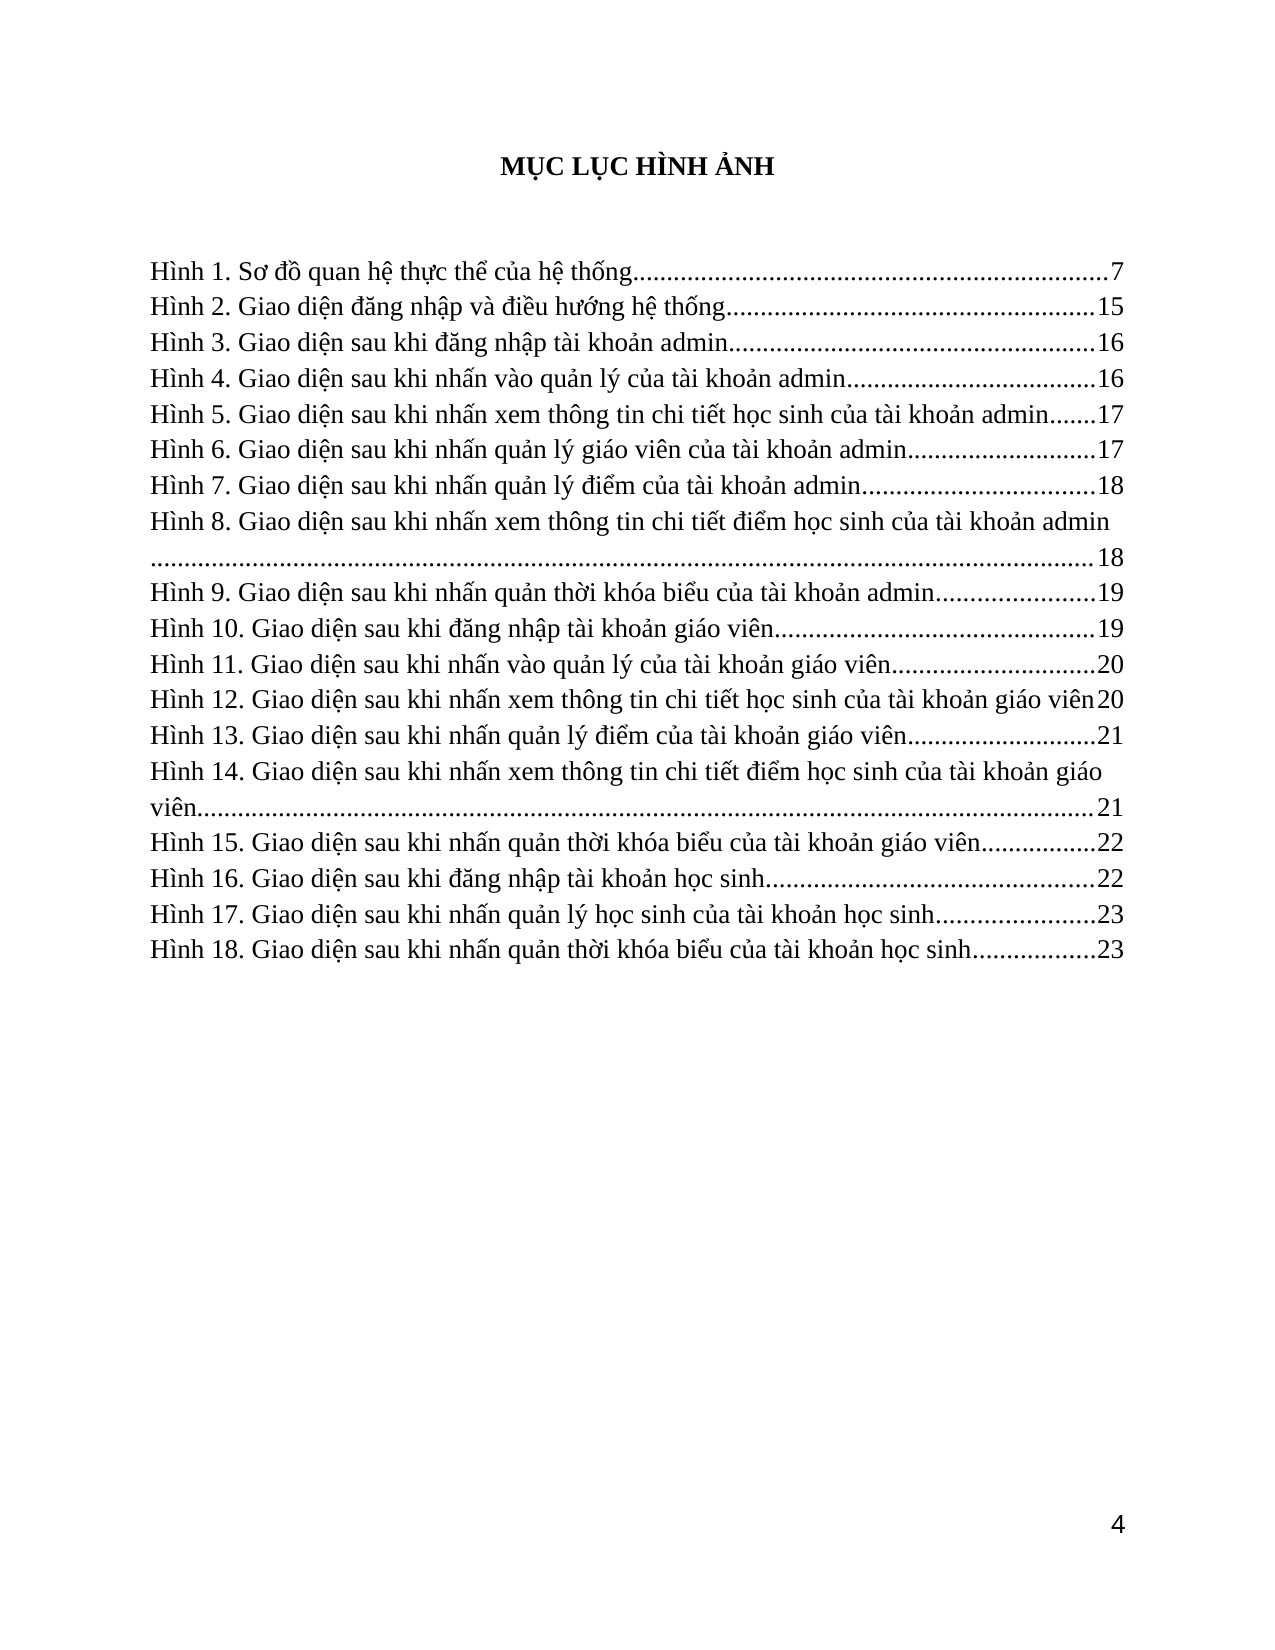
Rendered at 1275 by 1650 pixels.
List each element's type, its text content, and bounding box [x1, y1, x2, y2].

text Hình 17. Giao diện sau khi nhấn quản lý học sinh của tài khoản học sinh 23 [150, 898, 1125, 929]
text Hình 14. Giao diện sau khi nhấn xem thông tin chi tiết điểm học sinh của tài khoản giáo viên 21 [150, 755, 1125, 822]
text Hình 6. Giao diện sau khi nhấn quản lý giáo viên của tài khoản admin 17 [150, 433, 1125, 464]
text Hình 15. Giao diện sau khi nhấn quản thời khóa biểu của tài khoản giáo viên 22 [150, 826, 1125, 858]
text Hình 4. Giao diện sau khi nhấn vào quản lý của tài khoản admin 16 [150, 362, 1125, 393]
text Hình 13. Giao diện sau khi nhấn quản lý điểm của tài khoản giáo viên 21 [150, 719, 1125, 750]
text Hình 7. Giao diện sau khi nhấn quản lý điểm của tài khoản admin 18 [150, 469, 1125, 500]
text Hình 18. Giao diện sau khi nhấn quản thời khóa biểu của tài khoản học sinh 23 [150, 934, 1125, 965]
text Hình 3. Giao diện sau khi đăng nhập tài khoản admin 16 [150, 326, 1125, 357]
text Hình 8. Giao diện sau khi nhấn xem thông tin chi tiết điểm học sinh của tài khoản admin 18 [150, 505, 1125, 572]
text Hình 10. Giao diện sau khi đăng nhập tài khoản giáo viên 19 [150, 612, 1125, 643]
text Hình 12. Giao diện sau khi nhấn xem thông tin chi tiết học sinh của tài khoản giáo viên 20 [150, 683, 1125, 715]
text Hình 16. Giao diện sau khi đăng nhập tài khoản học sinh 22 [150, 862, 1125, 893]
text Hình 11. Giao diện sau khi nhấn vào quản lý của tài khoản giáo viên 20 [150, 648, 1125, 679]
text MỤC LỤC HÌNH ẢNH [150, 150, 1125, 181]
text Hình 1. Sơ đồ quan hệ thực thể của hệ thống 7 [150, 255, 1125, 286]
text Hình 2. Giao diện đăng nhập và điều hướng hệ thống 15 [150, 291, 1125, 322]
text Hình 5. Giao diện sau khi nhấn xem thông tin chi tiết học sinh của tài khoản admin 17 [150, 398, 1125, 429]
text Hình 9. Giao diện sau khi nhấn quản thời khóa biểu của tài khoản admin 19 [150, 576, 1125, 607]
